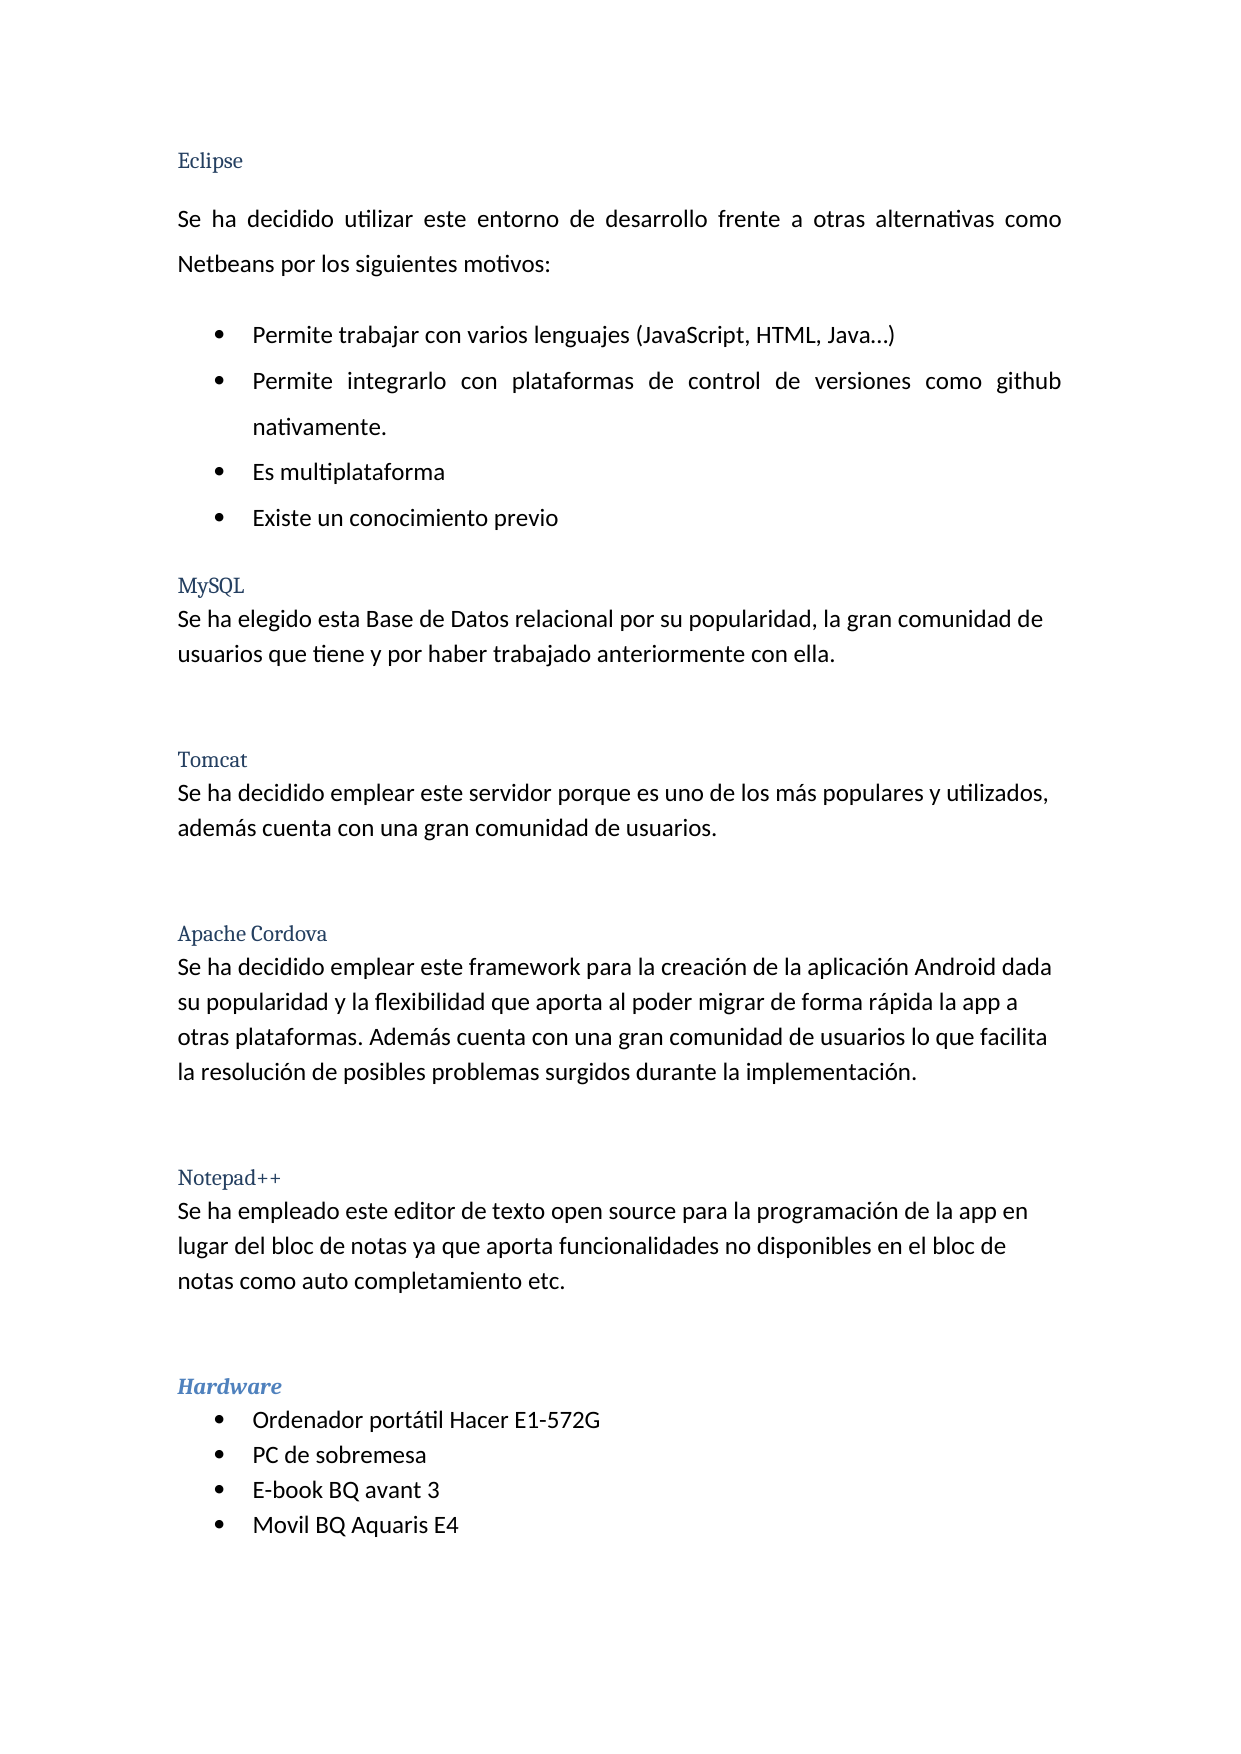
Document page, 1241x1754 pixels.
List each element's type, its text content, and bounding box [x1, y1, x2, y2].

list E-book BQ avant 3 [215, 1474, 1063, 1505]
subtitle Hardware [177, 1374, 1063, 1401]
text Se ha decidido emplear este framework para la creación de la aplicación Android dada su popularidad y la flexibilidad que aporta al poder migrar de forma rápida la app a otras plataformas. Además cuenta con una gran comunidad de usuarios lo que facilita la resolución de posibles problemas surgidos durante la implementación. [177, 951, 1063, 1087]
subtitle Apache Cordova [177, 921, 1063, 947]
text Se ha elegido esta Base de Datos relacional por su popularidad, la gran comunidad de usuarios que tiene y por haber trabajado anteriormente con ella. [177, 603, 1063, 669]
subtitle Eclipse [177, 148, 1063, 174]
list Existe un conocimiento previo [215, 502, 1063, 533]
text Se ha empleado este editor de texto open source para la programación de la app en lugar del bloc de notas ya que aporta funcionalidades no disponibles en el bloc de notas como auto completamiento etc. [177, 1195, 1063, 1296]
text Se ha decidido utilizar este entorno de desarrollo frente a otras alternativas como Netbeans por los siguientes motivos: [177, 203, 1063, 279]
list Es multiplataforma [215, 456, 1063, 487]
text Se ha decidido emplear este servidor porque es uno de los más populares y utilizados, además cuenta con una gran comunidad de usuarios. [177, 777, 1063, 843]
list Ordenador portátil Hacer E1-572G [215, 1404, 1063, 1435]
list PC de sobremesa [215, 1439, 1063, 1470]
subtitle Tomcat [177, 747, 1063, 773]
list Movil BQ Aquaris E4 [215, 1509, 1063, 1540]
list Permite integrarlo con plataformas de control de versiones como github nativamente. [215, 365, 1063, 441]
subtitle MySQL [177, 573, 1063, 599]
list Permite trabajar con varios lenguajes (JavaScript, HTML, Java…) [215, 319, 1063, 350]
subtitle Notepad++ [177, 1165, 1063, 1191]
